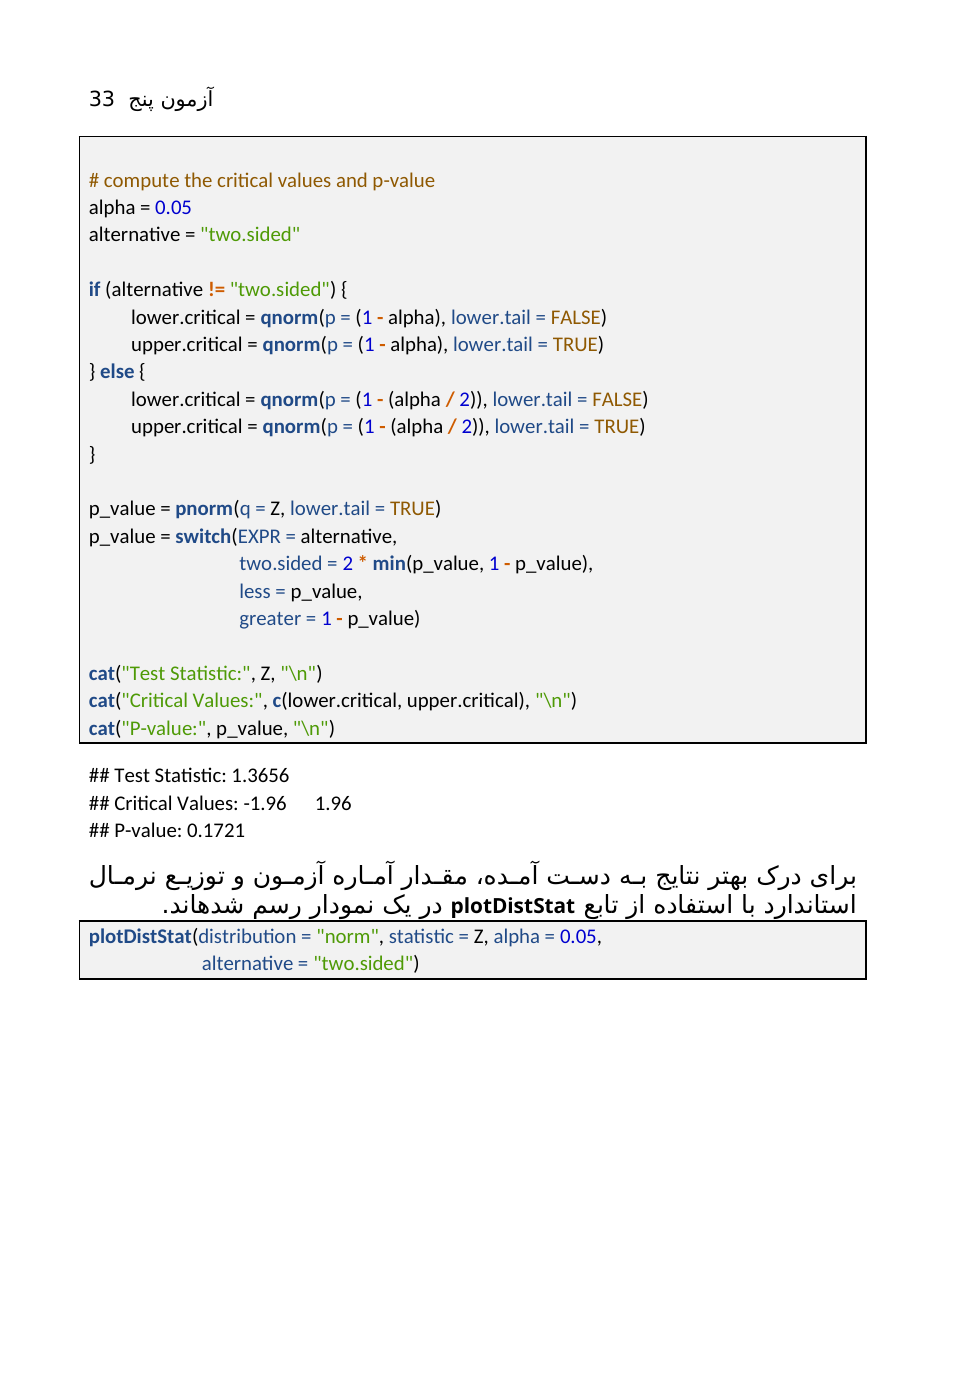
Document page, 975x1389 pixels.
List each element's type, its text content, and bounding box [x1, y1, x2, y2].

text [80, 137, 865, 742]
text plotDistStat(distribution = "norm", statistic = Z, alpha = 0.05, alternative = "two.sided") [80, 922, 865, 978]
text برای درک بهتر نتایج به دست آمده، مقدار آماره آزمون و توزیع نرمال استاندارد با استفاده از تابع plotDistStat در یک نمودار رسم شده‏اند. [89, 861, 857, 920]
text ## Test Statistic: 1.3656 ## Critical Values: -1.96 1.96 ## P-value: 0.1721 [89, 762, 857, 843]
